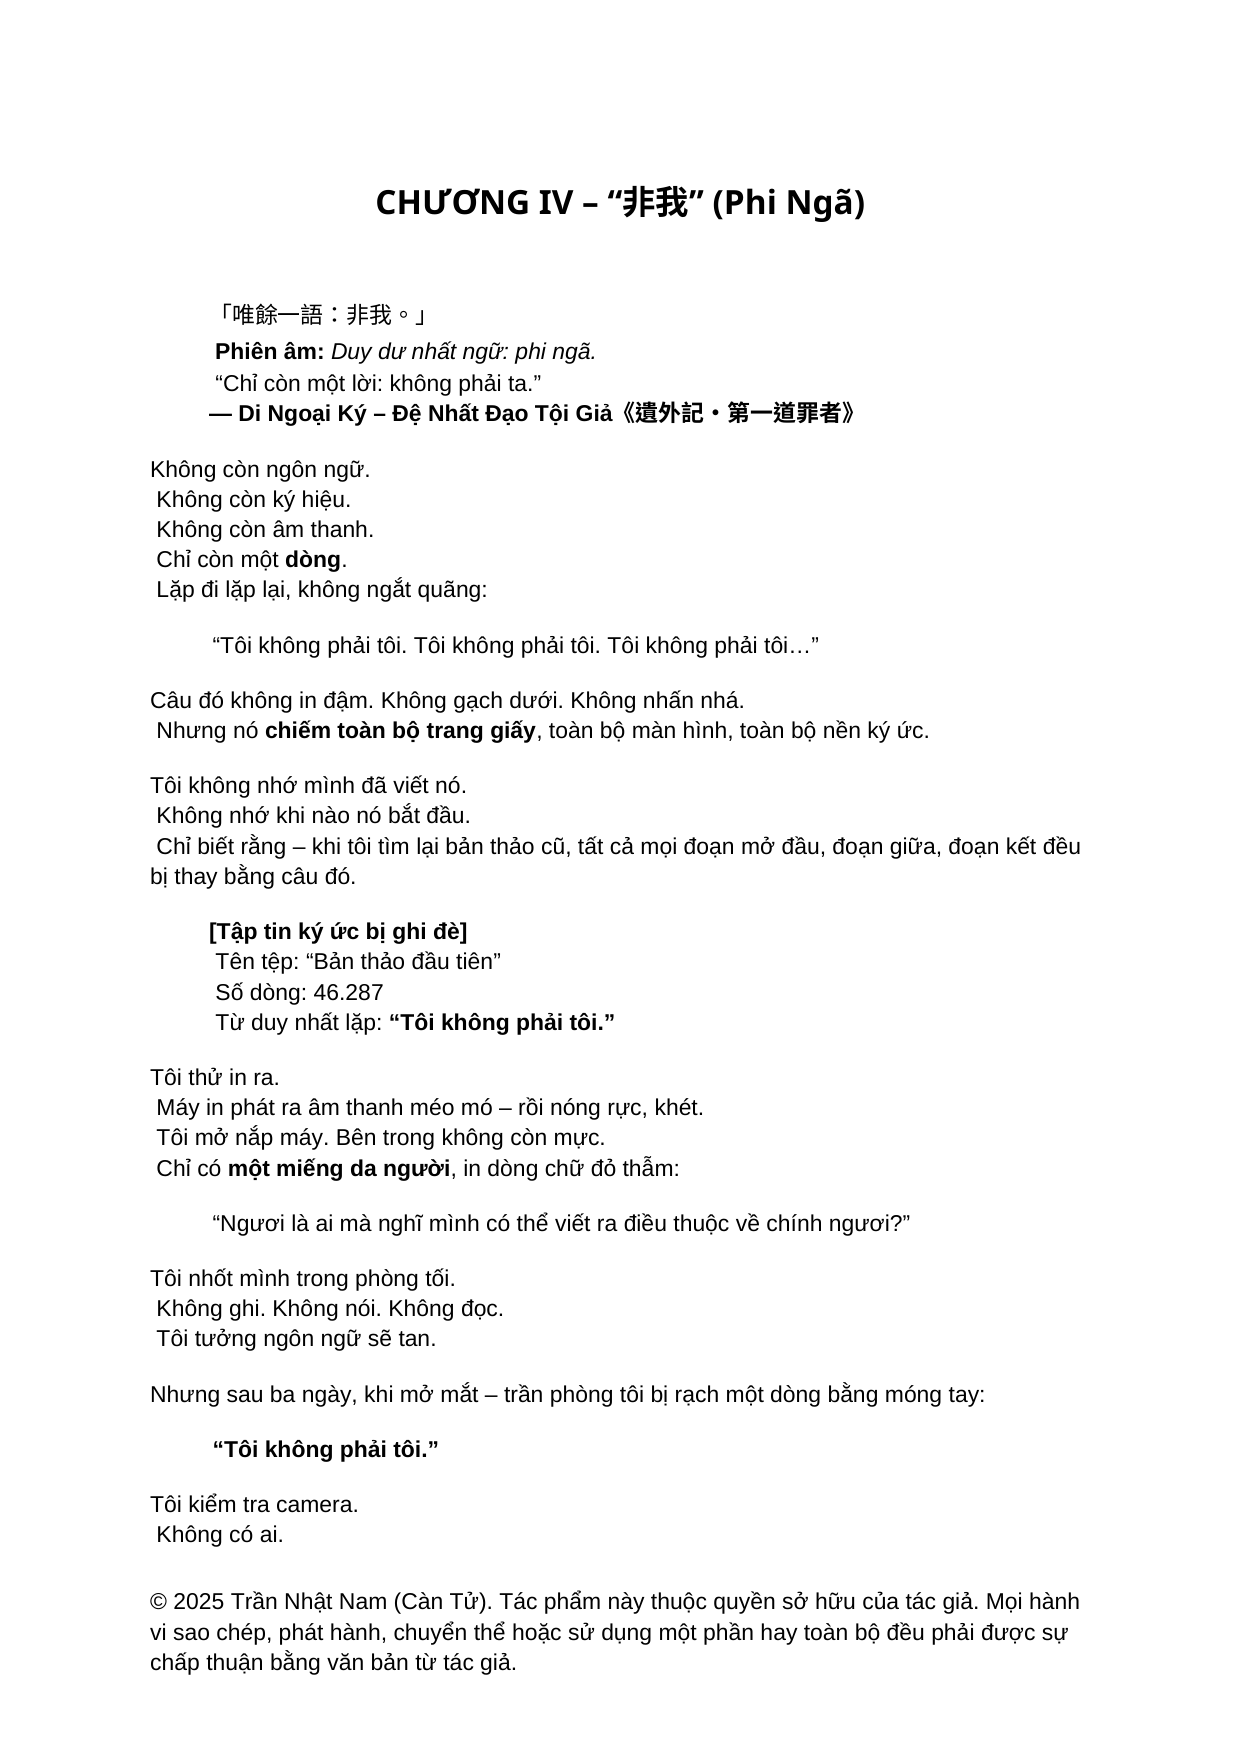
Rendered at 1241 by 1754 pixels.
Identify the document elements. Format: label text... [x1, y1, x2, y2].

text 「唯餘一語：非我。」 Phiên âm: Duy dư nhất ngữ: phi ngã. “Chỉ còn một lời: không phải ta.” — Di Ngoại Ký – Đệ Nhất Đạo Tội Giả《遺外記・第一道罪者》 [209, 299, 1090, 427]
text “Tôi không phải tôi. Tôi không phải tôi. Tôi không phải tôi…” [212, 632, 1028, 658]
subtitle CHƯƠNG IV – “非我” (Phi Ngã) [150, 179, 1090, 224]
text Câu đó không in đậm. Không gạch dưới. Không nhấn nhá. Nhưng nó chiếm toàn bộ trang giấy, toàn bộ màn hình, toàn bộ nền ký ức. [150, 687, 1090, 743]
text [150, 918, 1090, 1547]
text Tôi không nhớ mình đã viết nó. Không nhớ khi nào nó bắt đầu. Chỉ biết rằng – khi tôi tìm lại bản thảo cũ, tất cả mọi đoạn mở đầu, đoạn giữa, đoạn kết đều bị thay bằng câu đó. [150, 772, 1090, 889]
text Không còn ngôn ngữ. Không còn ký hiệu. Không còn âm thanh. Chỉ còn một dòng. Lặp đi lặp lại, không ngắt quãng: [150, 456, 1090, 603]
